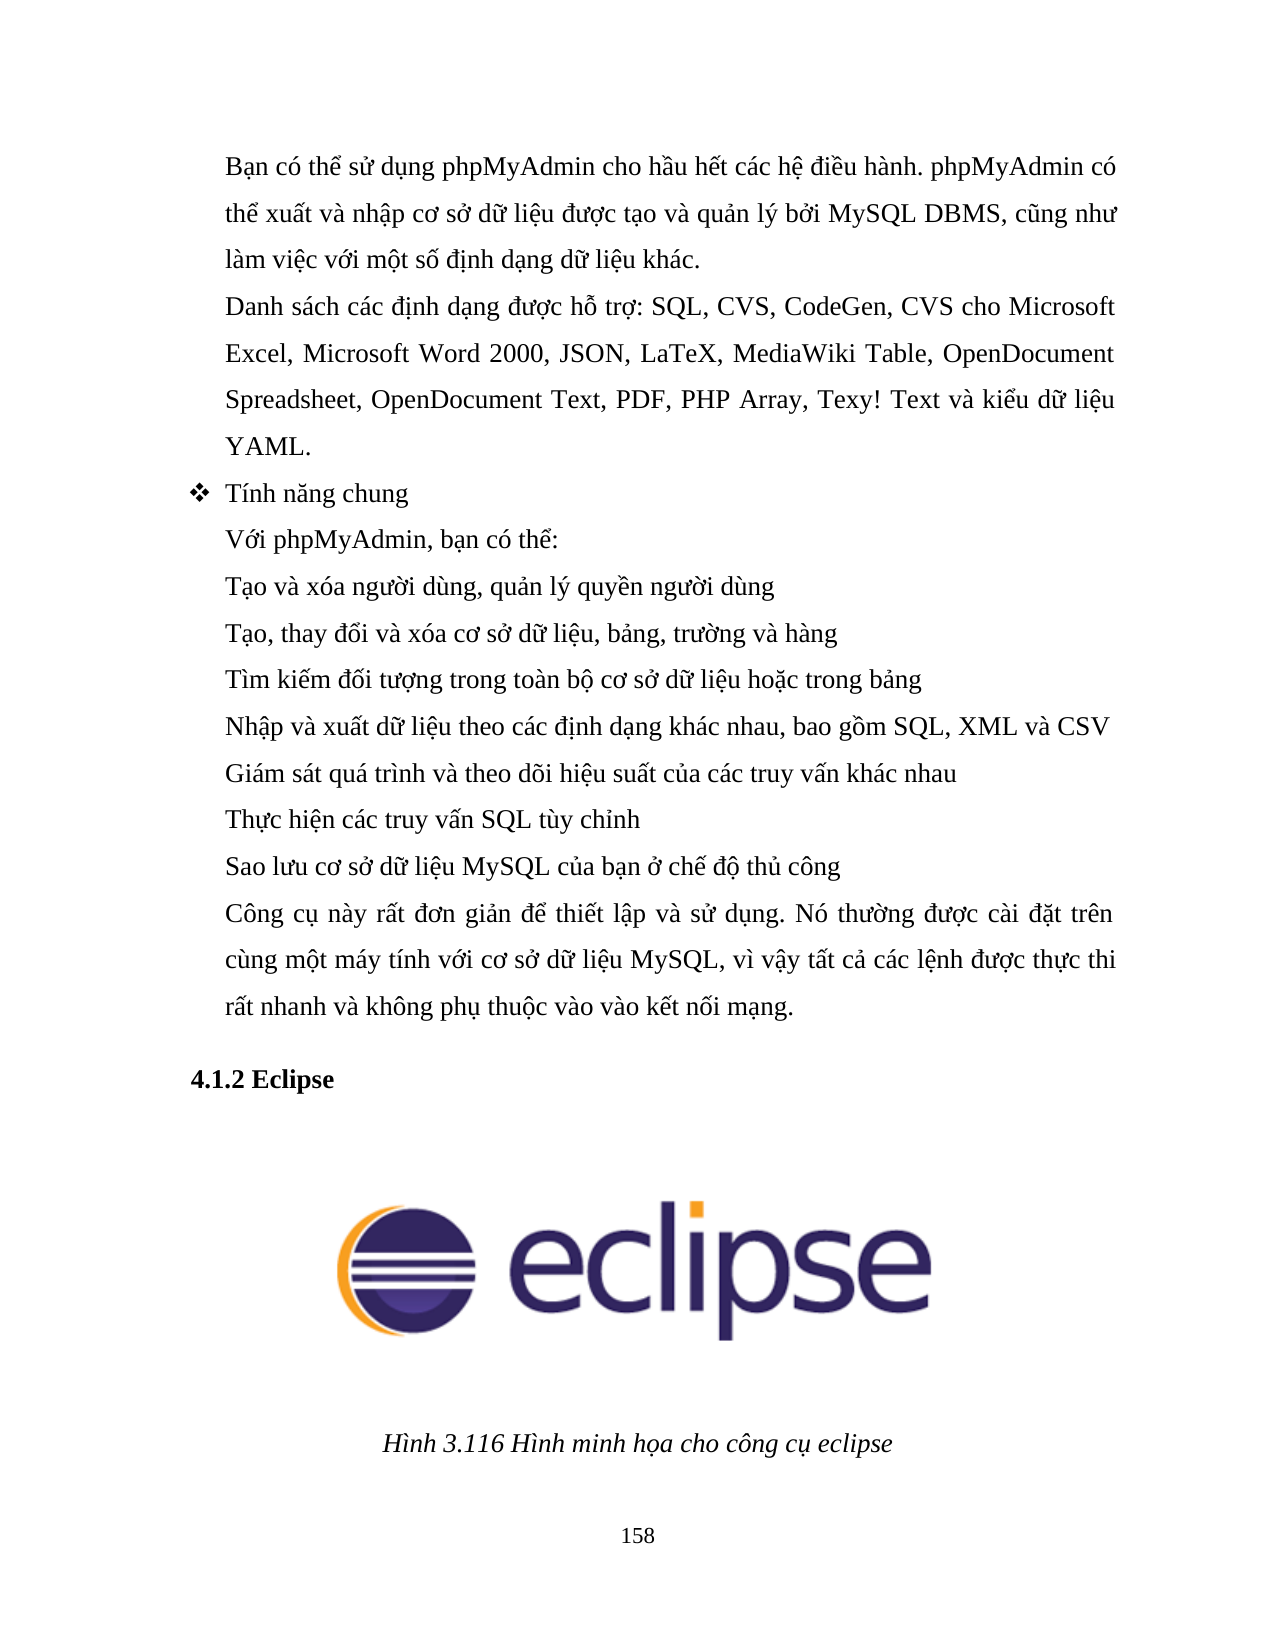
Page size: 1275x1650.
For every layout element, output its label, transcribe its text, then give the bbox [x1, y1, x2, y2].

text Bạn có thể sử dụng phpMyAdmin cho hầu hết các hệ điều hành. phpMyAdmin có thể xuất và nhập cơ sở dữ liệu được tạo và quản lý bởi MySQL DBMS, cũng như làm việc với một số định dạng dữ liệu khác. [150, 150, 1125, 274]
text Thực hiện các truy vấn SQL tùy chỉnh [150, 803, 1125, 835]
text Tìm kiếm đối tượng trong toàn bộ cơ sở dữ liệu hoặc trong bảng [150, 663, 1125, 695]
text Sao lưu cơ sở dữ liệu MySQL của bạn ở chế độ thủ công [150, 850, 1125, 881]
text Giám sát quá trình và theo dõi hiệu suất của các truy vấn khác nhau [150, 757, 1125, 788]
text Hình 3.116 Hình minh họa cho công cụ eclipse [150, 1427, 1125, 1458]
text Tạo, thay đổi và xóa cơ sở dữ liệu, bảng, trường và hàng [150, 617, 1125, 648]
text Danh sách các định dạng được hỗ trợ: SQL, CVS, CodeGen, CVS cho Microsoft Excel, Microsoft Word 2000, JSON, LaTeX, MediaWiki Table, OpenDocument Spreadsheet, OpenDocument Text, PDF, PHP Array, Texy! Text và kiểu dữ liệu YAML. [150, 290, 1125, 461]
text Tạo và xóa người dùng, quản lý quyền người dùng [150, 570, 1125, 601]
text Với phpMyAdmin, bạn có thể: [150, 523, 1125, 555]
list Tính năng chung [187, 477, 1125, 508]
picture [325, 1135, 950, 1402]
text Nhập và xuất dữ liệu theo các định dạng khác nhau, bao gồm SQL, XML và CSV [150, 710, 1125, 741]
text Công cụ này rất đơn giản để thiết lập và sử dụng. Nó thường được cài đặt trên cùng một máy tính với cơ sở dữ liệu MySQL, vì vậy tất cả các lệnh được thực thi rất nhanh và không phụ thuộc vào vào kết nối mạng. [150, 897, 1125, 1021]
subtitle 4.1.2 Eclipse [150, 1063, 1125, 1094]
